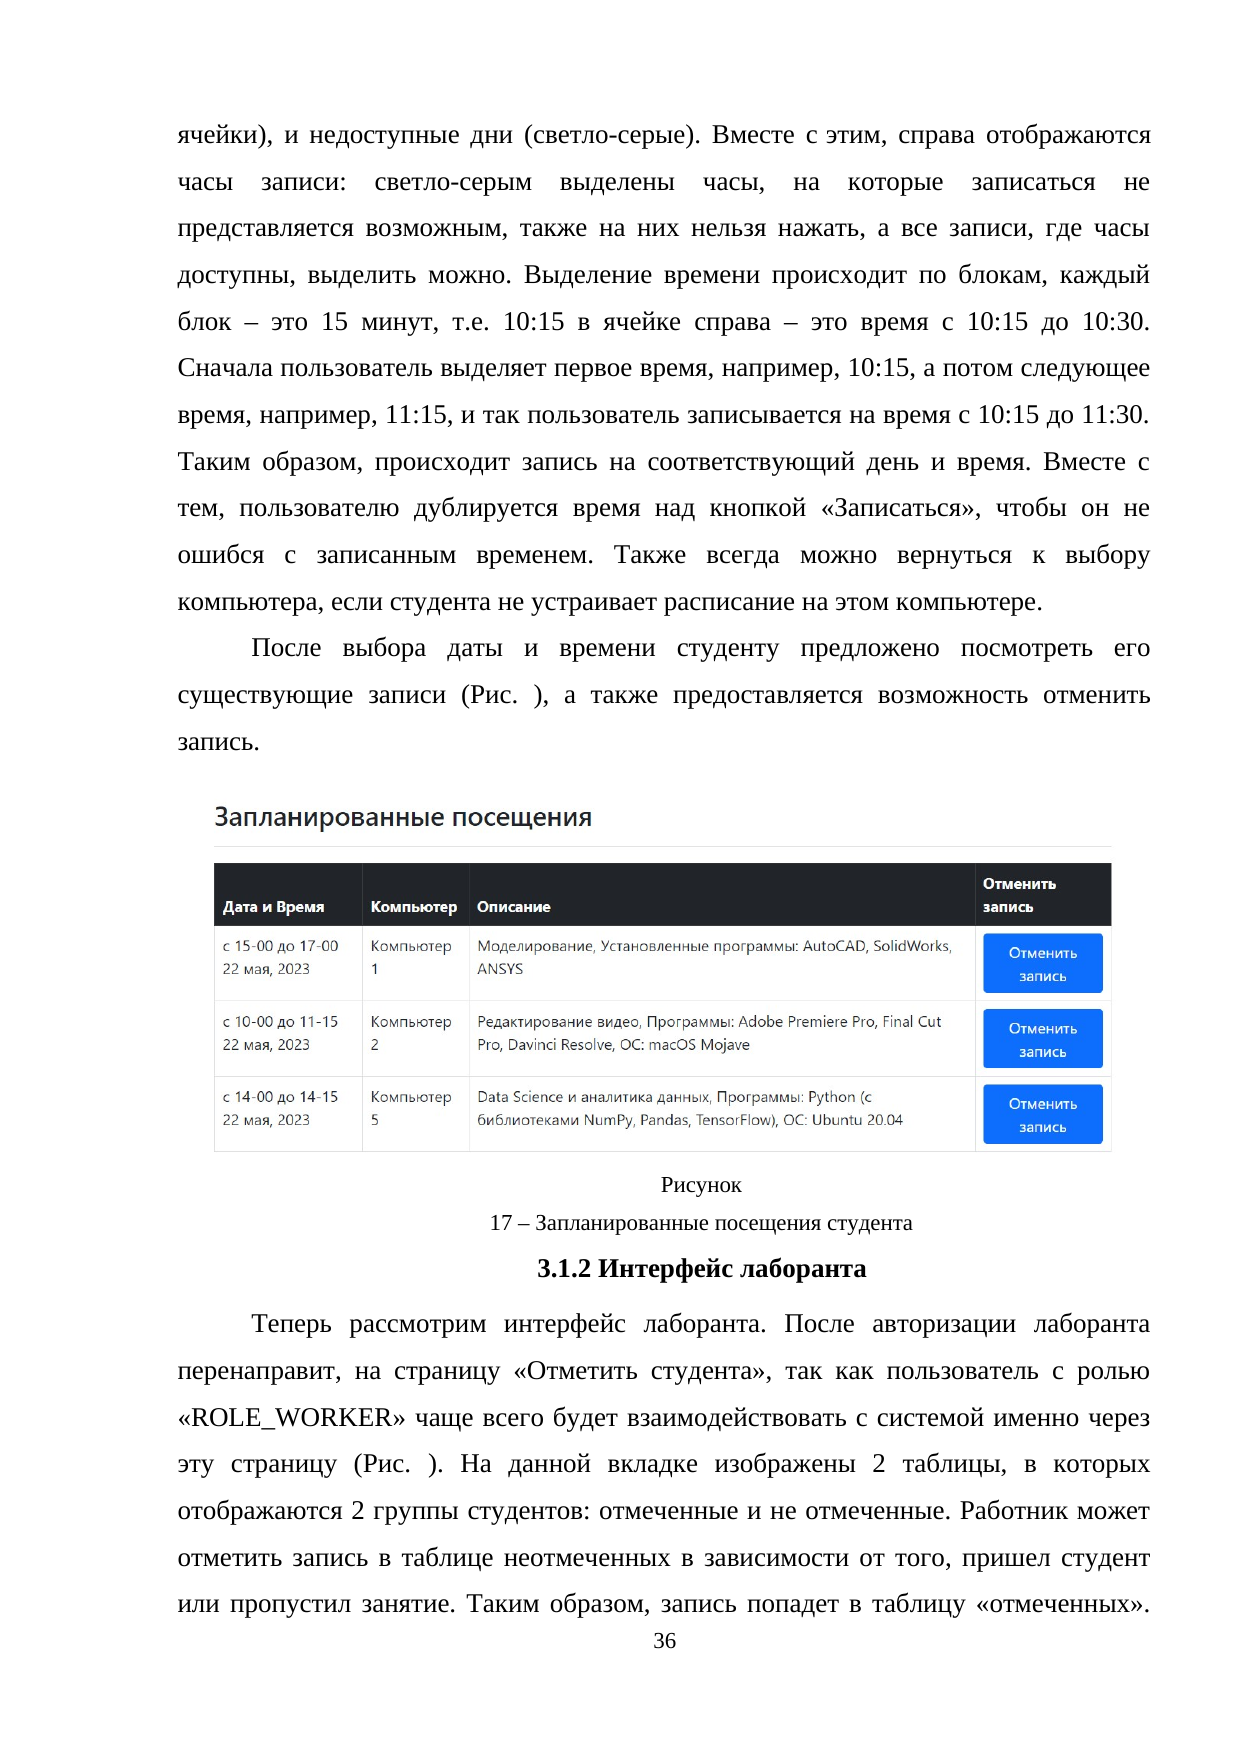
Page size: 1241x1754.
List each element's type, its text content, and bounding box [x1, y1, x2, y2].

text 17 – Запланированные посещения студента [177, 1209, 1152, 1236]
text Рисунок [177, 1171, 1152, 1197]
picture [177, 783, 1151, 1171]
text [177, 1307, 1152, 1619]
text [177, 118, 1152, 616]
text После выбора даты и времени студенту предложено посмотреть его существующие записи (Рис. 17), а также предоставляется возможность отменить запись. [177, 631, 1152, 756]
list Интерфейс лаборанта [252, 1252, 1152, 1284]
